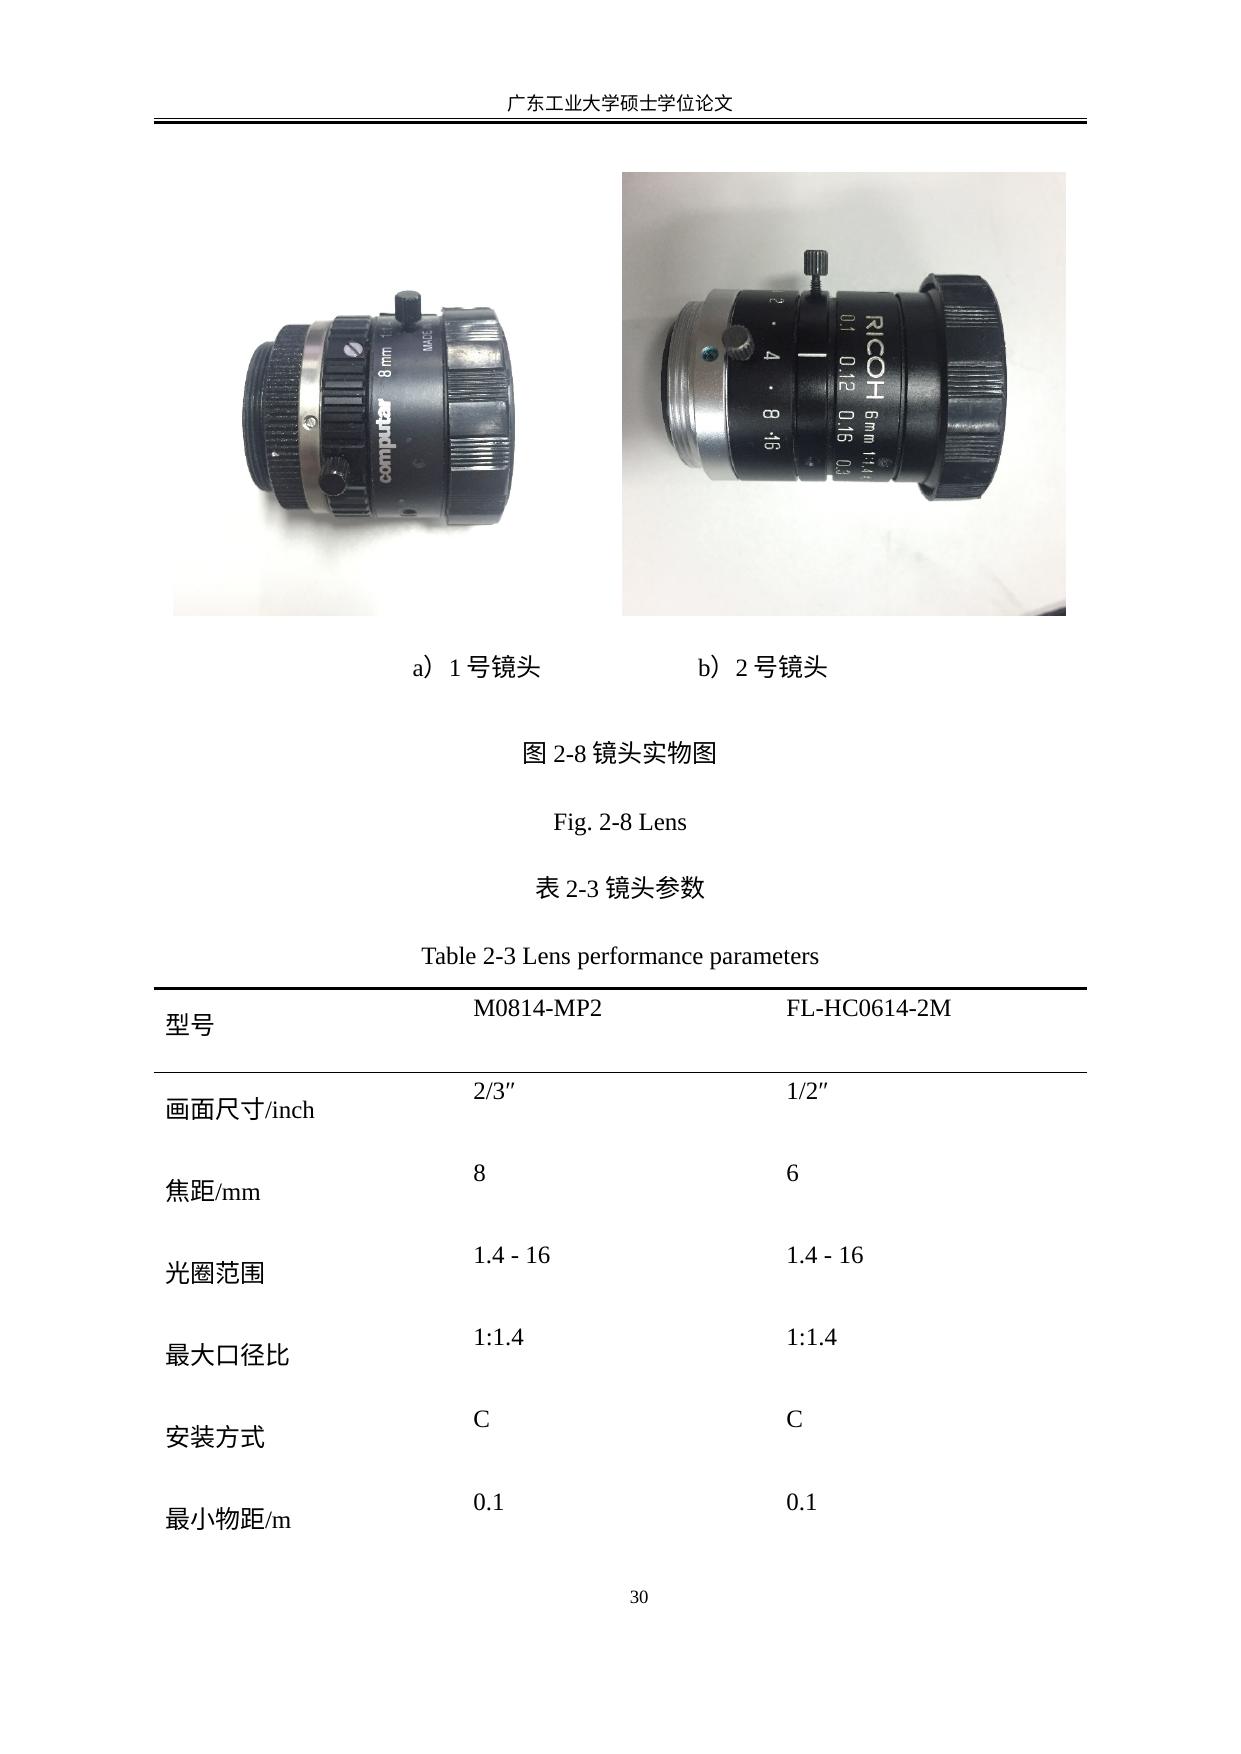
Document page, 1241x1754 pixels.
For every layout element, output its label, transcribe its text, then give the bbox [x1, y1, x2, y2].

table_cell 2/3″ [462, 1073, 775, 1155]
list a）1号镜头 b）2号镜头 [153, 632, 1087, 700]
table_header M0814-MP2 [462, 990, 775, 1072]
table_cell 6 [775, 1155, 1087, 1238]
table_cell 1.4 - 16 [462, 1238, 775, 1320]
table_cell 8 [462, 1155, 775, 1238]
table_cell 光圈范围 [154, 1238, 462, 1320]
table_cell 最大口径比 [154, 1320, 462, 1402]
table_cell 最小物距/m [154, 1484, 462, 1566]
list 表 2-3 镜头参数 [153, 852, 1087, 920]
table_cell 0.1 [775, 1484, 1087, 1566]
table_header FL-HC0614-2M [775, 990, 1087, 1072]
table_cell 1.4 - 16 [775, 1238, 1087, 1320]
list Table 2-3 Lens performance parameters [153, 938, 1087, 972]
picture [173, 172, 617, 616]
picture [622, 172, 1066, 616]
table_cell 安装方式 [154, 1402, 462, 1484]
table_cell 画面尺寸/inch [154, 1073, 462, 1155]
list 图 2-8 镜头实物图 [153, 718, 1087, 786]
table_cell C [462, 1402, 775, 1484]
table_cell 0.1 [462, 1484, 775, 1566]
table_cell 1:1.4 [462, 1320, 775, 1402]
list Fig. 2-8 Lens [153, 804, 1087, 838]
table_header 型号 [154, 990, 462, 1072]
table_cell 1/2″ [775, 1073, 1087, 1155]
table_cell C [775, 1402, 1087, 1484]
table_cell 焦距/mm [154, 1155, 462, 1238]
table_cell 1:1.4 [775, 1320, 1087, 1402]
